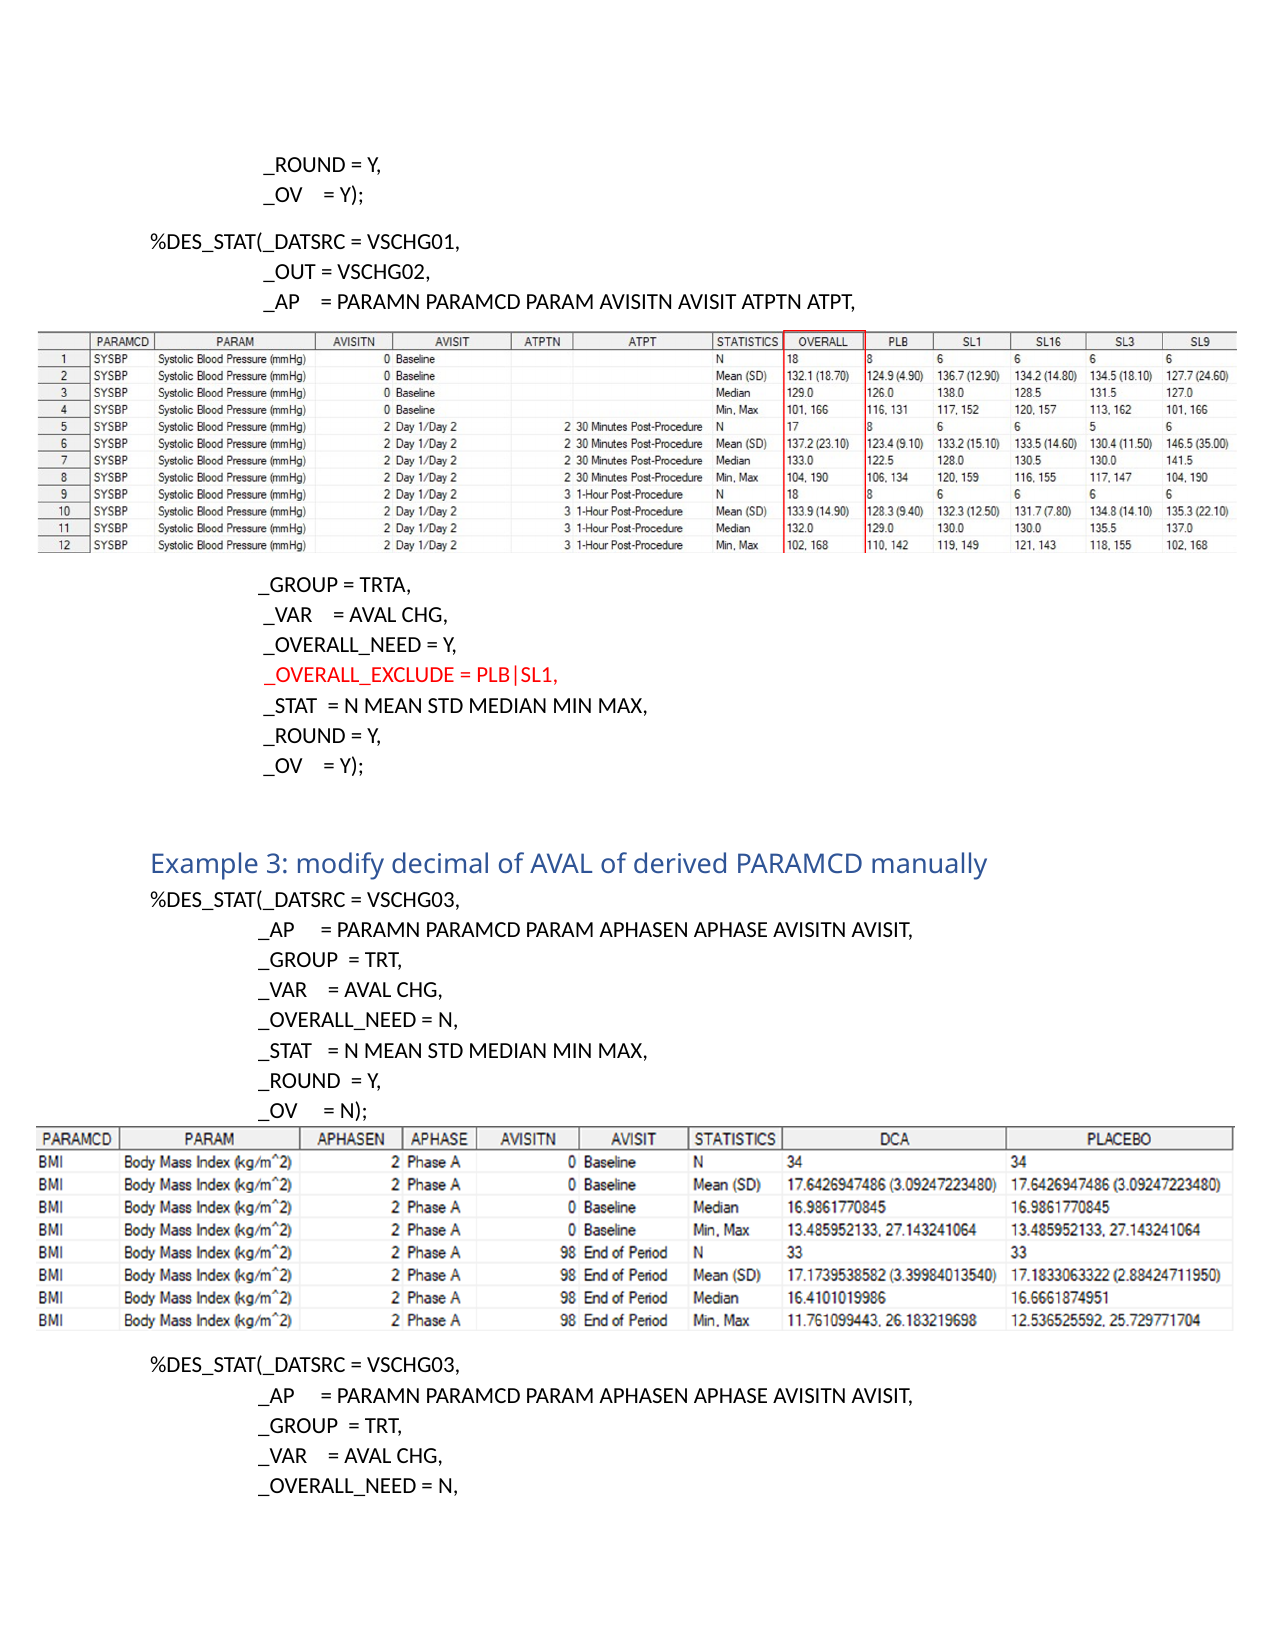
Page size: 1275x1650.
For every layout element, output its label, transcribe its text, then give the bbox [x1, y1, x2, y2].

text %DES_STAT(_DATSRC = VSCHG01, _OUT = VSCHG02, _AP = PARAMN PARAMCD PARAM AVISITN AVISIT ATPTN ATPT, _GROUP = TRTA, _VAR = AVAL CHG, _OVERALL_NEED = Y, _OVERALL_EXCLUDE = PLB|SL1, _STAT = N MEAN STD MEDIAN MIN MAX, _ROUND = Y, _OV = Y); [150, 553, 1125, 779]
picture [34, 1126, 1235, 1330]
subtitle Example 3: modify decimal of AVAL of derived PARAMCD manually [150, 845, 1125, 882]
text %DES_STAT(_DATSRC = VSCHG01, _OUT = VSCHG02, _AP = PARAMN PARAMCD PARAM AVISITN AVISIT ATPTN ATPT, _GROUP = TRTA, _VAR = AVAL CHG, _OVERALL_NEED = Y, _OVERALL_EXCLUDE = PLB|SL1, _STAT = N MEAN STD MEDIAN MIN MAX, _ROUND = Y, _OV = Y); [150, 227, 1125, 330]
picture [37, 330, 1237, 553]
